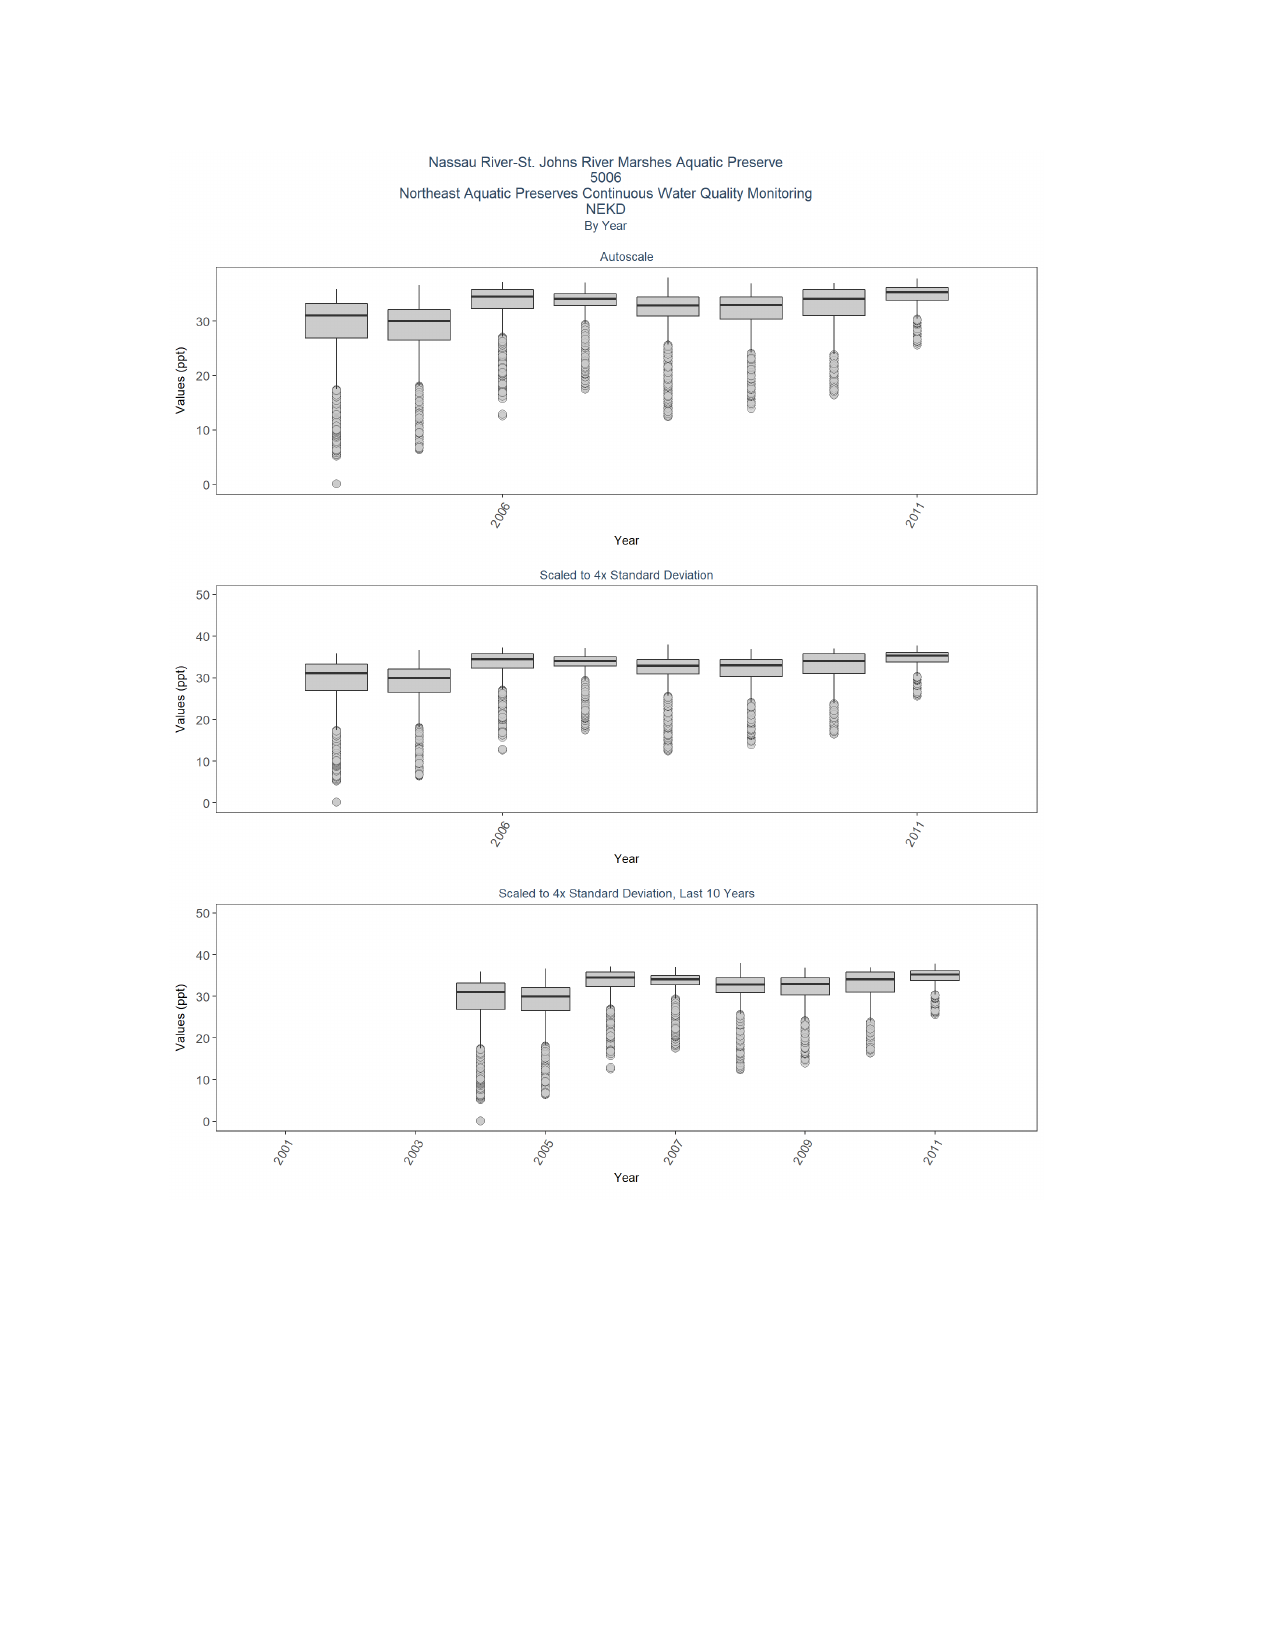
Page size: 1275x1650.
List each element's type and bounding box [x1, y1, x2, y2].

picture [168, 150, 1044, 1200]
